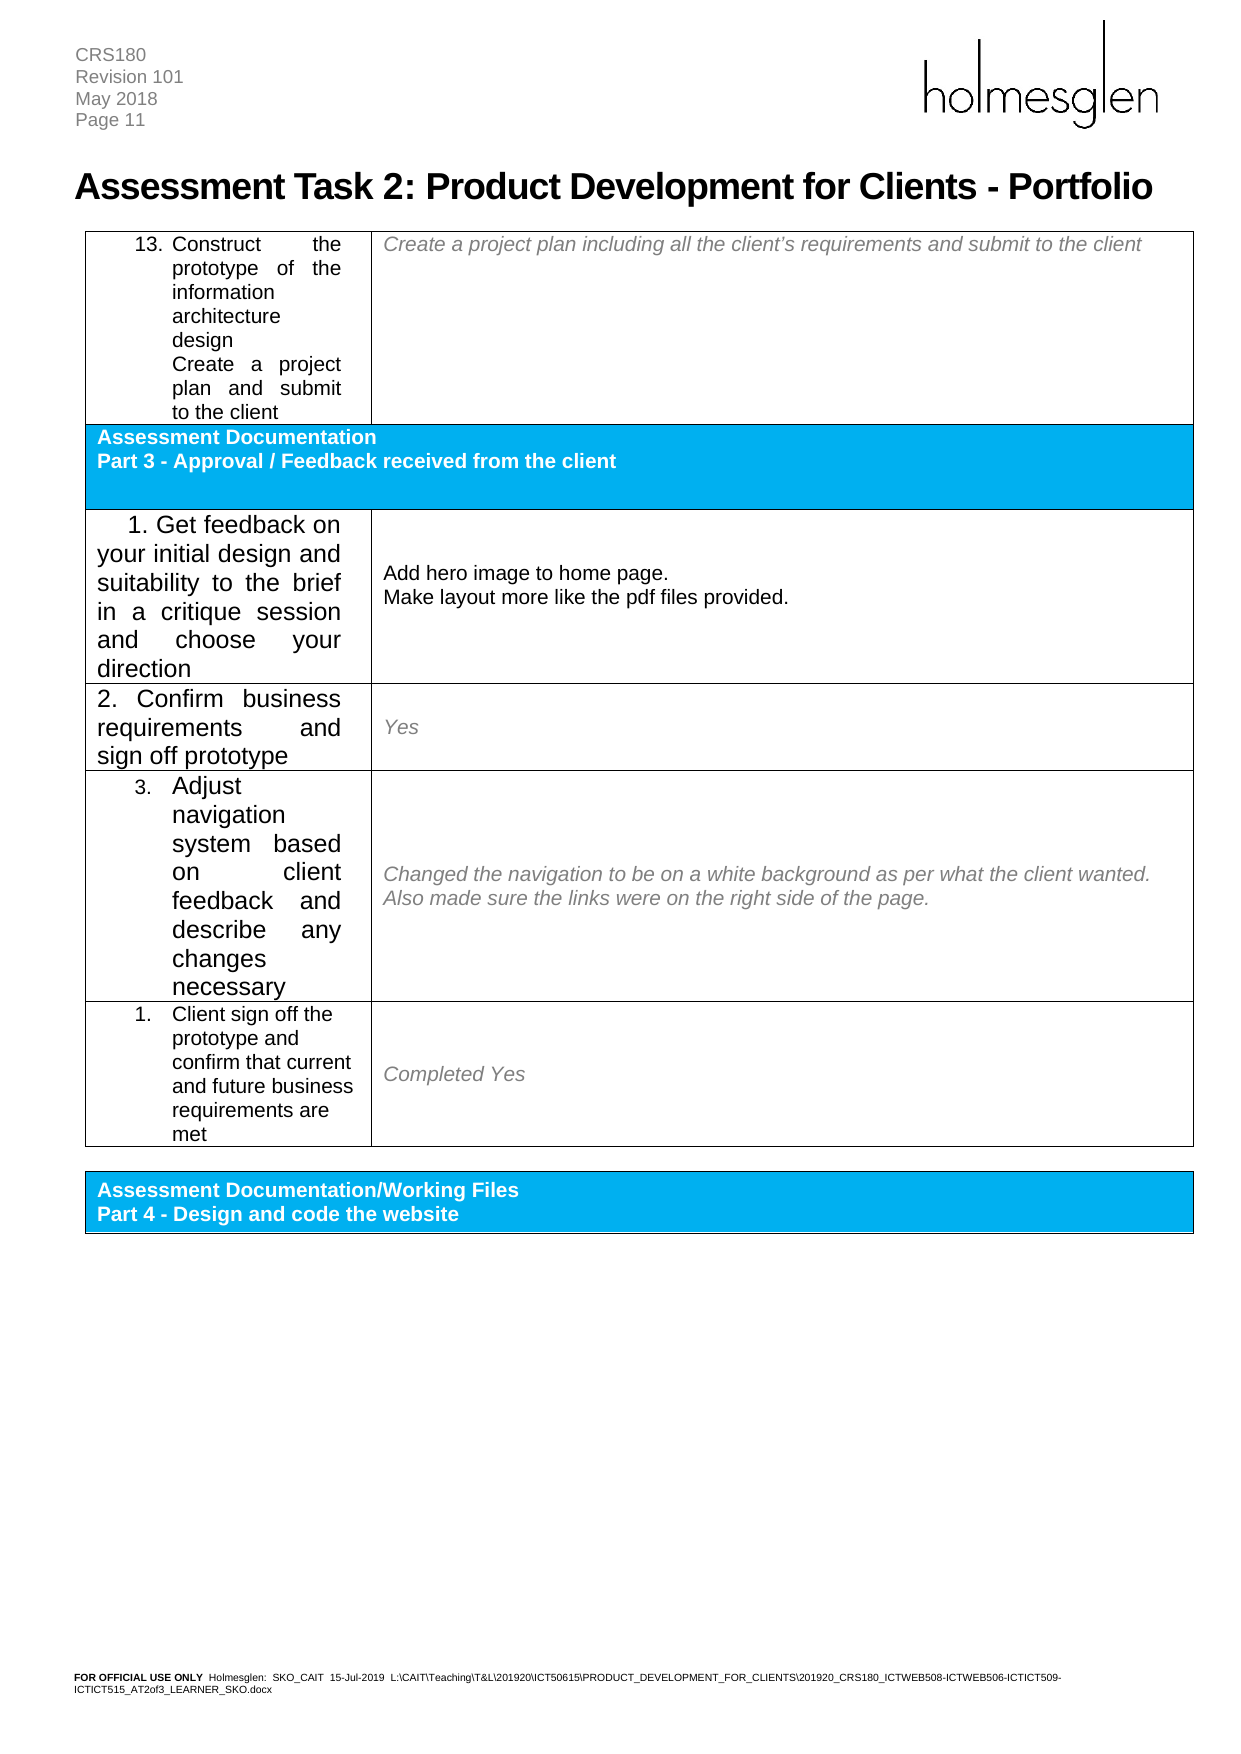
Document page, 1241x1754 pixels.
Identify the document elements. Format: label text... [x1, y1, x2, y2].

table_cell Completed Yes [372, 1002, 1193, 1146]
table_header [86, 1172, 1193, 1232]
table_cell Client sign off the prototype and confirm that current and future business requirements are met [86, 1002, 371, 1146]
table_cell Changed the navigation to be on a white background as per what the client wanted. Also made sure the links were on the right side of the page. [372, 771, 1193, 1001]
table_cell Construct the prototype of the information architecture design Create a project plan and submit to the client [86, 232, 371, 424]
table_cell Yes [372, 684, 1193, 770]
picture [902, 20, 1158, 152]
table_cell Add hero image to home page. Make layout more like the pdf files provided. [372, 510, 1193, 683]
table_cell Create a project plan including all the client’s requirements and submit to the client [372, 232, 1193, 424]
table_cell Assessment Documentation Part 3 - Approval / Feedback received from the client [86, 425, 1193, 509]
